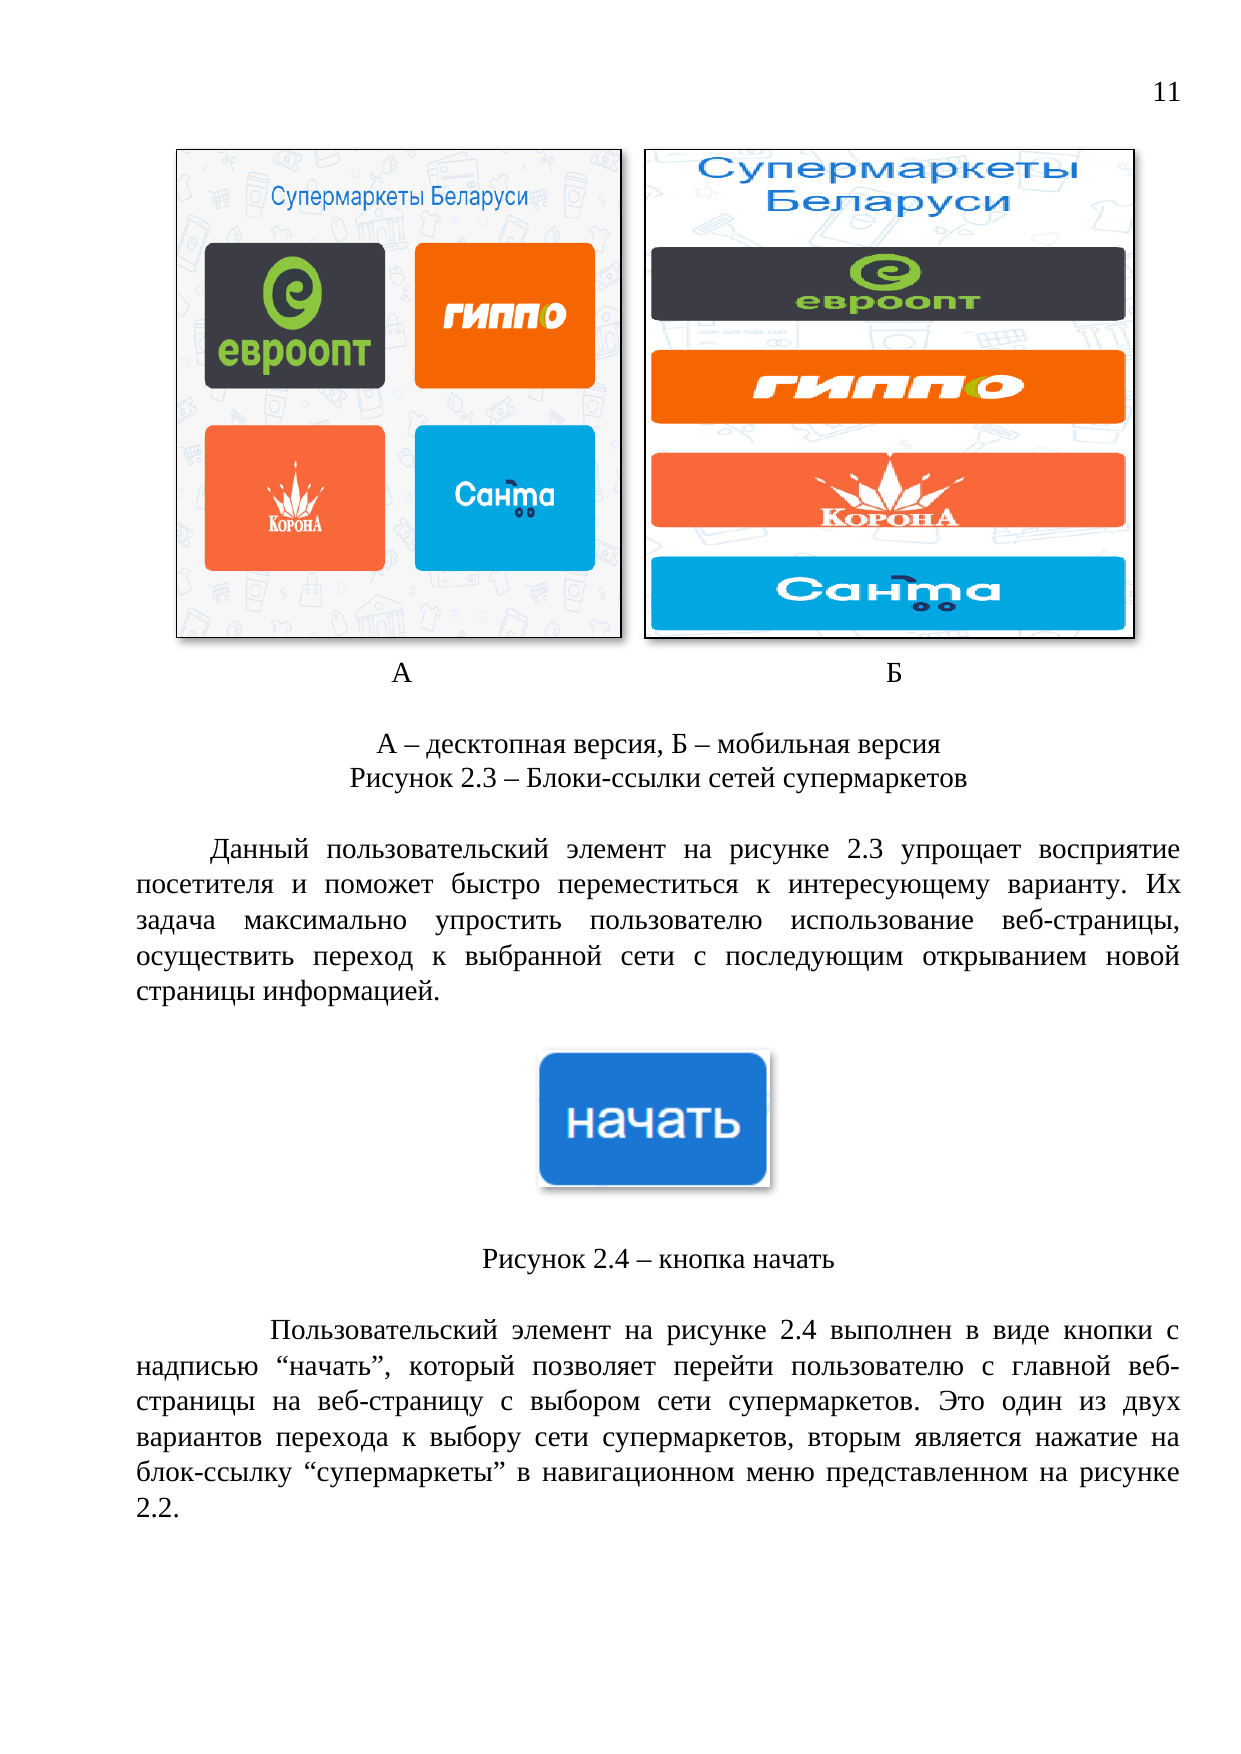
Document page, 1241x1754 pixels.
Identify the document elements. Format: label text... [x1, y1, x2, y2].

picture [177, 150, 620, 637]
text Данный пользовательский элемент на рисунке 2.3 упрощает восприятие посетителя и поможет быстро переместиться к интересующему варианту. Их задача максимально упростить пользователю использование веб-страницы, осуществить переход к выбранной сети с последующим открыванием новой страницы информацией. [136, 971, 1181, 1007]
text Рисунок 2.3 – Блоки-ссылки сетей супермаркетов [136, 760, 1181, 794]
text Данный пользовательский элемент на рисунке 2.3 упрощает восприятие посетителя и поможет быстро переместиться к интересующему варианту. Их задача максимально упростить пользователю использование веб-страницы, осуществить переход к выбранной сети с последующим открыванием новой страницы информацией. [136, 831, 1181, 867]
text Пользовательский элемент на рисунке 2.4 выполнен в виде кнопки с надписью “начать”, который позволяет перейти пользователю с главной веб-страницы на веб-страницу с выбором сети супермаркетов. Это один из двух вариантов перехода к выбору сети супермаркетов, вторым является нажатие на блок-ссылку “супермаркеты” в навигационном меню представленном на рисунке 2.2. [136, 1381, 1181, 1523]
text Рисунок 2.4 – кнопка начать [136, 1241, 1181, 1275]
text А Б [136, 656, 1181, 689]
picture [538, 1050, 770, 1187]
picture [646, 150, 1133, 637]
text А – десктопная версия, Б – мобильная версия [136, 727, 1181, 760]
